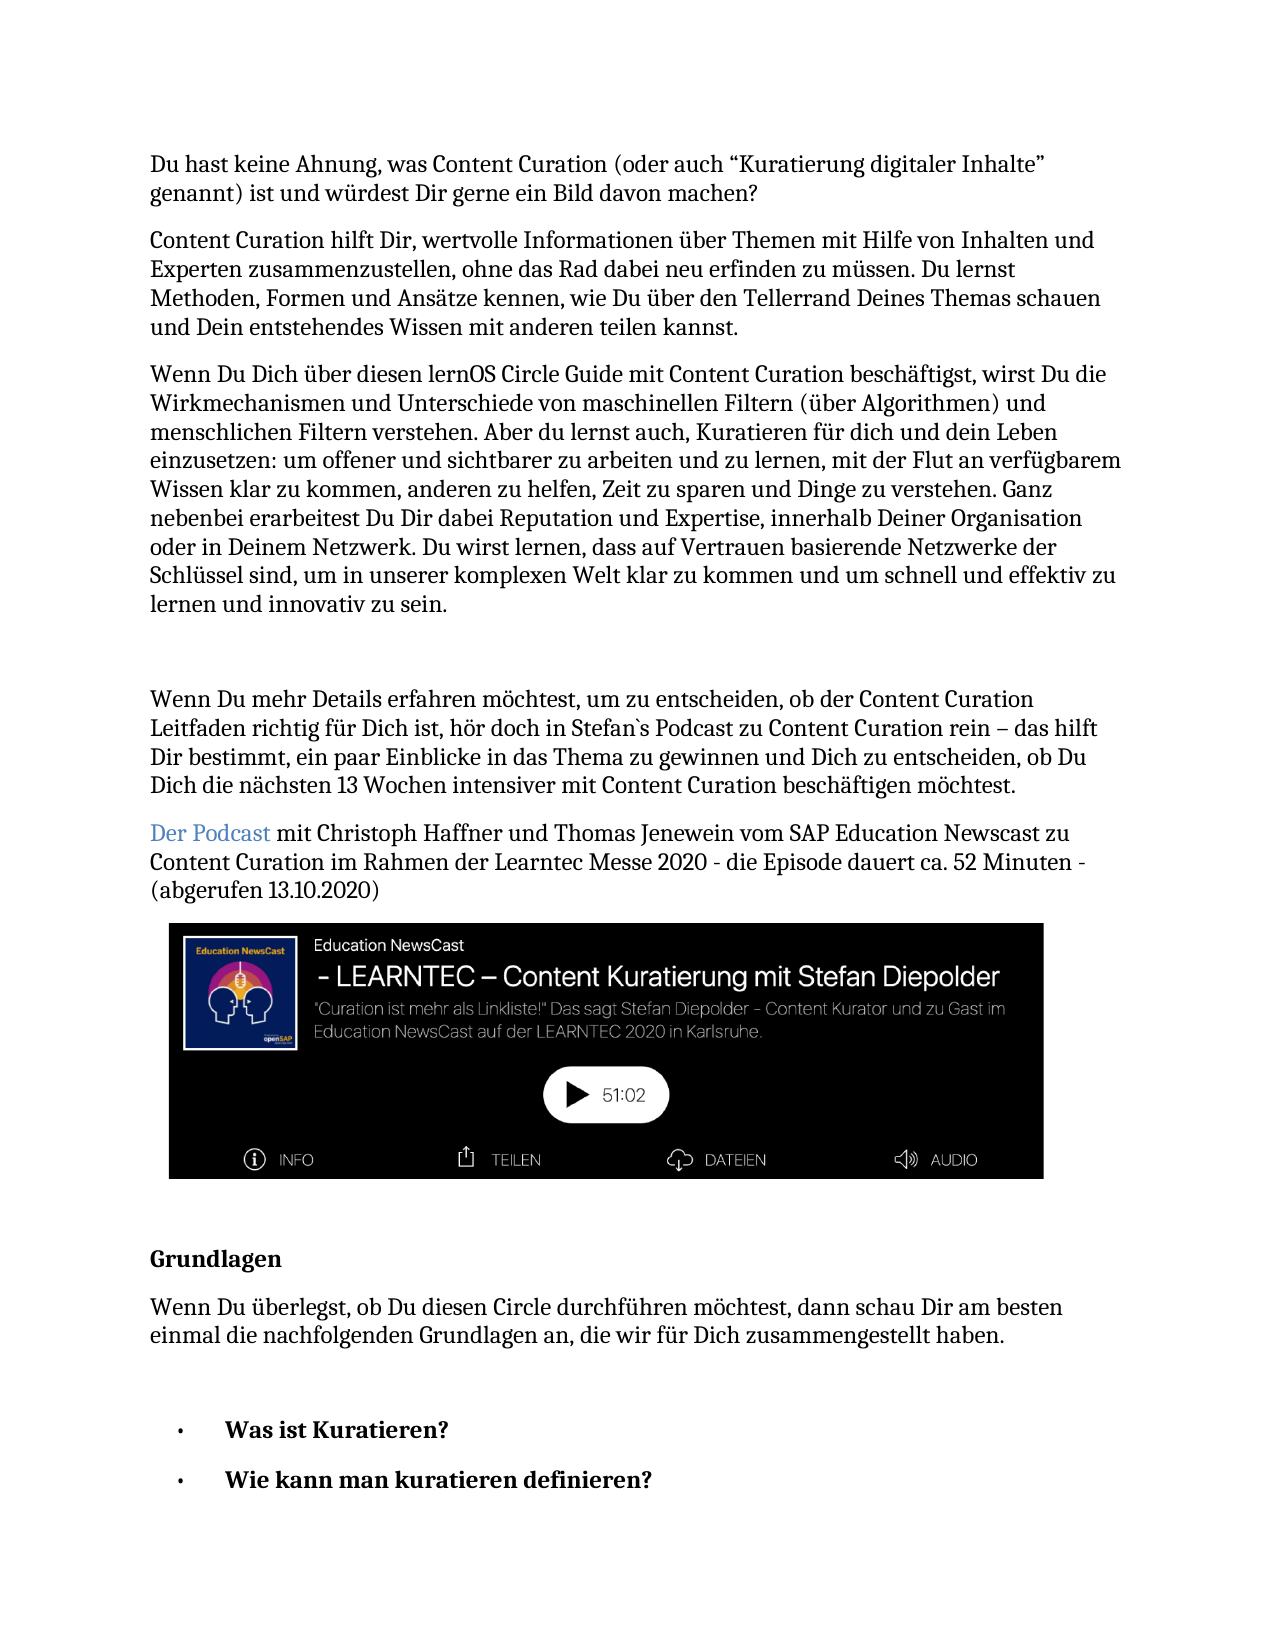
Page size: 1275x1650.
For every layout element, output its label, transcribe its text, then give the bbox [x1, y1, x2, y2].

text Der Podcast mit Christoph Haffner und Thomas Jenewein vom SAP Education Newscast zu Content Curation im Rahmen der Learntec Messe 2020 - die Episode dauert ca. 52 Minuten - (abgerufen 13.10.2020) [150, 819, 1125, 905]
picture [168, 923, 1044, 1179]
text Du hast keine Ahnung, was Content Curation (oder auch “Kuratierung digitaler Inhalte” genannt) ist und würdest Dir gerne ein Bild davon machen? [150, 150, 1125, 207]
text Wenn Du mehr Details erfahren möchtest, um zu entscheiden, ob der Content Curation Leitfaden richtig für Dich ist, hör doch in Stefan`s Podcast zu Content Curation rein – das hilft Dir bestimmt, ein paar Einblicke in das Thema zu gewinnen und Dich zu entscheiden, ob Du Dich die nächsten 13 Wochen intensiver mit Content Curation beschäftigen möchtest. [150, 685, 1125, 800]
text Wenn Du überlegst, ob Du diesen Circle durchführen möchtest, dann schau Dir am besten einmal die nachfolgenden Grundlagen an, die wir für Dich zusammengestellt haben. [150, 1292, 1125, 1350]
list Was ist Kuratieren? [175, 1416, 1125, 1445]
list Wie kann man kuratieren definieren? [175, 1466, 1125, 1494]
text Grundlagen [150, 1245, 1125, 1274]
text Wenn Du Dich über diesen lernOS Circle Guide mit Content Curation beschäftigst, wirst Du die Wirkmechanismen und Unterschiede von maschinellen Filtern (über Algorithmen) und menschlichen Filtern verstehen. Aber du lernst auch, Kuratieren für dich und dein Leben einzusetzen: um offener und sichtbarer zu arbeiten und zu lernen, mit der Flut an verfügbarem Wissen klar zu kommen, anderen zu helfen, Zeit zu sparen und Dinge zu verstehen. Ganz nebenbei erarbeitest Du Dir dabei Reputation und Expertise, innerhalb Deiner Organisation oder in Deinem Netzwerk. Du wirst lernen, dass auf Vertrauen basierende Netzwerke der Schlüssel sind, um in unserer komplexen Welt klar zu kommen und um schnell und effektiv zu lernen und innovativ zu sein. [150, 360, 1125, 619]
text Content Curation hilft Dir, wertvolle Informationen über Themen mit Hilfe von Inhalten und Experten zusammenzustellen, ohne das Rad dabei neu erfinden zu müssen. Du lernst Methoden, Formen und Ansätze kennen, wie Du über den Tellerrand Deines Themas schauen und Dein entstehendes Wissen mit anderen teilen kannst. [150, 226, 1125, 341]
